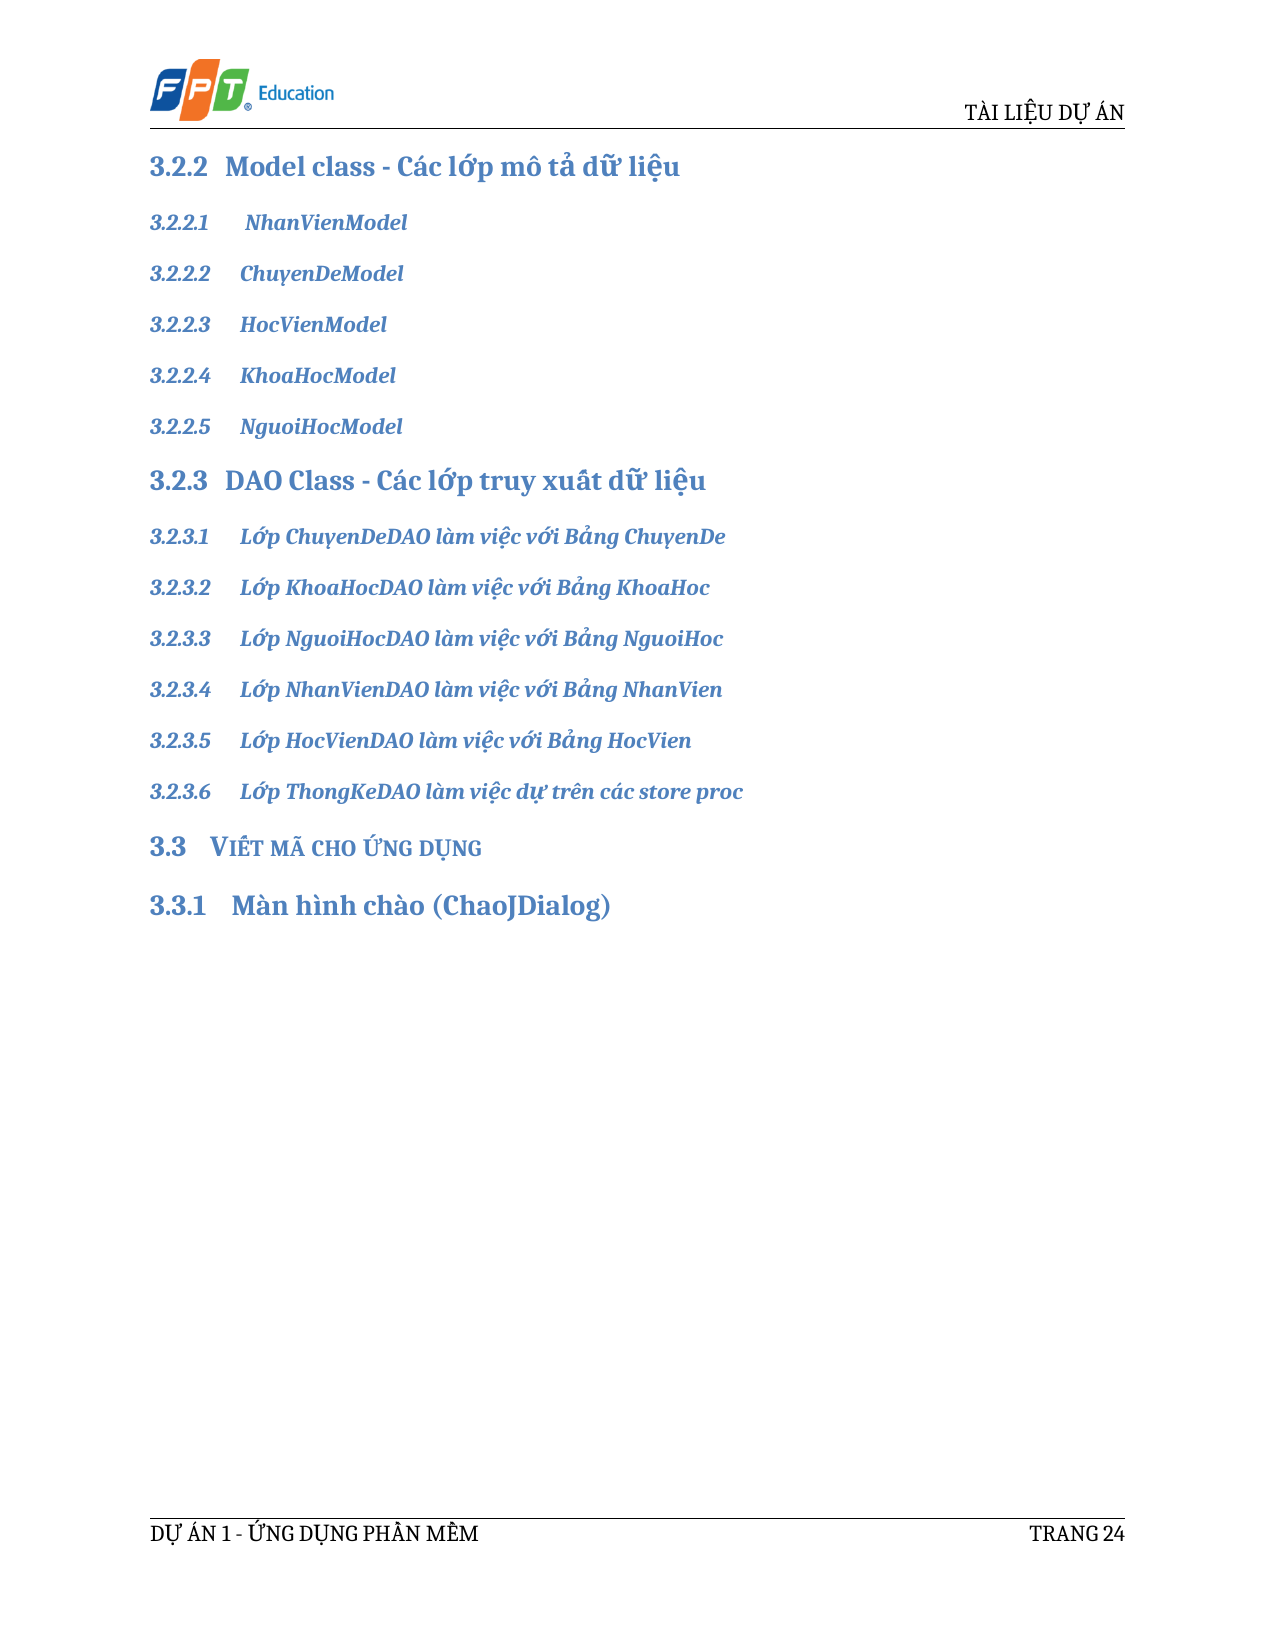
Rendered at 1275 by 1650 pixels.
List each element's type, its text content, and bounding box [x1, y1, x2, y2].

subtitle HocVienModel [150, 311, 1125, 338]
subtitle Lớp ThongKeDAO làm việc dự trên các store proc [150, 779, 1125, 806]
subtitle ChuyenDeModel [150, 260, 1125, 287]
subtitle Lớp NhanVienDAO làm việc với Bảng NhanVien [150, 677, 1125, 703]
subtitle NguoiHocModel [150, 413, 1125, 440]
subtitle DAO Class - Các lớp truy xuất dữ liệu [150, 464, 1125, 498]
subtitle Viết mã cho ứng dụng [150, 830, 1125, 864]
subtitle Lớp ChuyenDeDAO làm việc với Bảng ChuyenDe [150, 524, 1125, 550]
subtitle NhanVienModel [150, 209, 1125, 236]
subtitle Model class - Các lớp mô tả dữ liệu [150, 150, 1125, 183]
subtitle Lớp HocVienDAO làm việc với Bảng HocVien [150, 728, 1125, 754]
subtitle Lớp KhoaHocDAO làm việc với Bảng KhoaHoc [150, 575, 1125, 601]
subtitle KhoaHocModel [150, 362, 1125, 389]
picture [150, 59, 336, 121]
subtitle Lớp NguoiHocDAO làm việc với Bảng NguoiHoc [150, 626, 1125, 652]
subtitle Màn hình chào (ChaoJDialog) [150, 889, 1125, 923]
